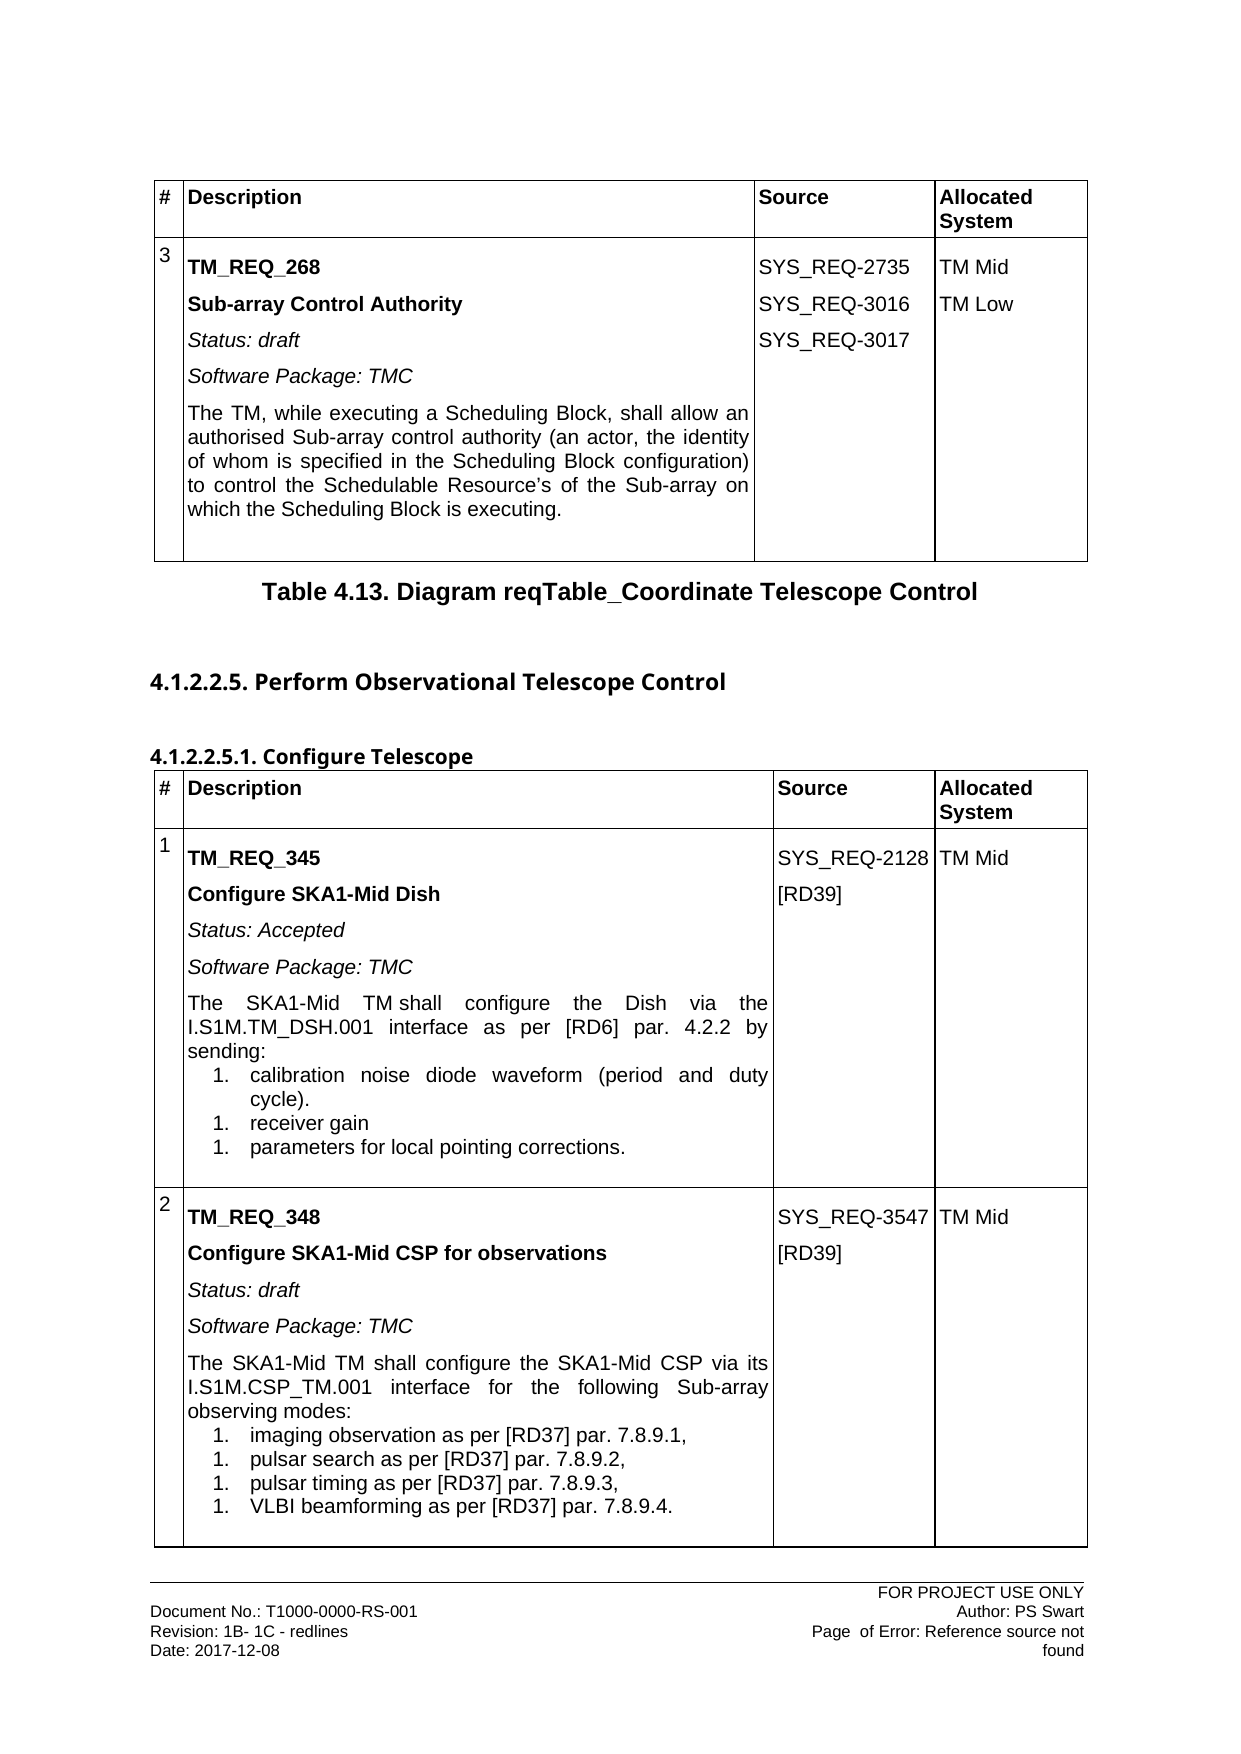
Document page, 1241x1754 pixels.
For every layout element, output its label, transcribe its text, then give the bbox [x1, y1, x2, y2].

table_cell SYS_REQ-2735 SYS_REQ-3016 SYS_REQ-3017 [755, 238, 934, 561]
table_cell TM_REQ_268 Sub-array Control Authority Status: draft Software Package: TMC The TM, while executing a Scheduling Block, shall allow an authorised Sub-array control authority (an actor, the identity of whom is specified in the Scheduling Block configuration) to control the Schedulable Resource’s of the Sub-array on which the Scheduling Block is executing. [184, 238, 754, 561]
text 4.1.2.2.5. Perform Observational Telescope Control [150, 666, 1090, 697]
table_cell SYS_REQ-2128 [RD39] [774, 829, 934, 1187]
table_header Allocated System [936, 181, 1087, 237]
table_header # [155, 771, 183, 828]
table_cell TM_REQ_345 Configure SKA1-Mid Dish Status: Accepted Software Package: TMC The SKA1-Mid TM shall configure the Dish via the I.S1M.TM_DSH.001 interface as per [RD6] par. 4.2.2 by sending: calibration noise diode waveform (period and duty cycle). receiver gain parameters for local pointing corrections. [184, 829, 773, 1187]
text Table 4.13. Diagram reqTable_Coordinate Telescope Control [150, 577, 1090, 606]
table_cell TM Mid TM Low [936, 238, 1087, 561]
text 4.1.2.2.5.1. Configure Telescope [150, 742, 1090, 770]
table_header Source [755, 181, 934, 237]
table_cell 1 [155, 829, 183, 1187]
table_cell TM Mid [936, 1188, 1087, 1546]
table_header Source [774, 771, 934, 828]
table_header Allocated System [936, 771, 1087, 828]
table_header # [155, 181, 183, 237]
table_cell 2 [155, 1188, 183, 1546]
table_header Description [184, 771, 773, 828]
table_cell TM Mid [936, 829, 1087, 1187]
table_cell SYS_REQ-3547 [RD39] [774, 1188, 934, 1546]
table_cell 3 [155, 238, 183, 561]
table_cell TM_REQ_348 Configure SKA1-Mid CSP for observations Status: draft Software Package: TMC The SKA1-Mid TM shall configure the SKA1-Mid CSP via its I.S1M.CSP_TM.001 interface for the following Sub-array observing modes: imaging observation as per [RD37] par. 7.8.9.1, pulsar search as per [RD37] par. 7.8.9.2, pulsar timing as per [RD37] par. 7.8.9.3, VLBI beamforming as per [RD37] par. 7.8.9.4. [184, 1188, 773, 1546]
table_header Description [184, 181, 754, 237]
